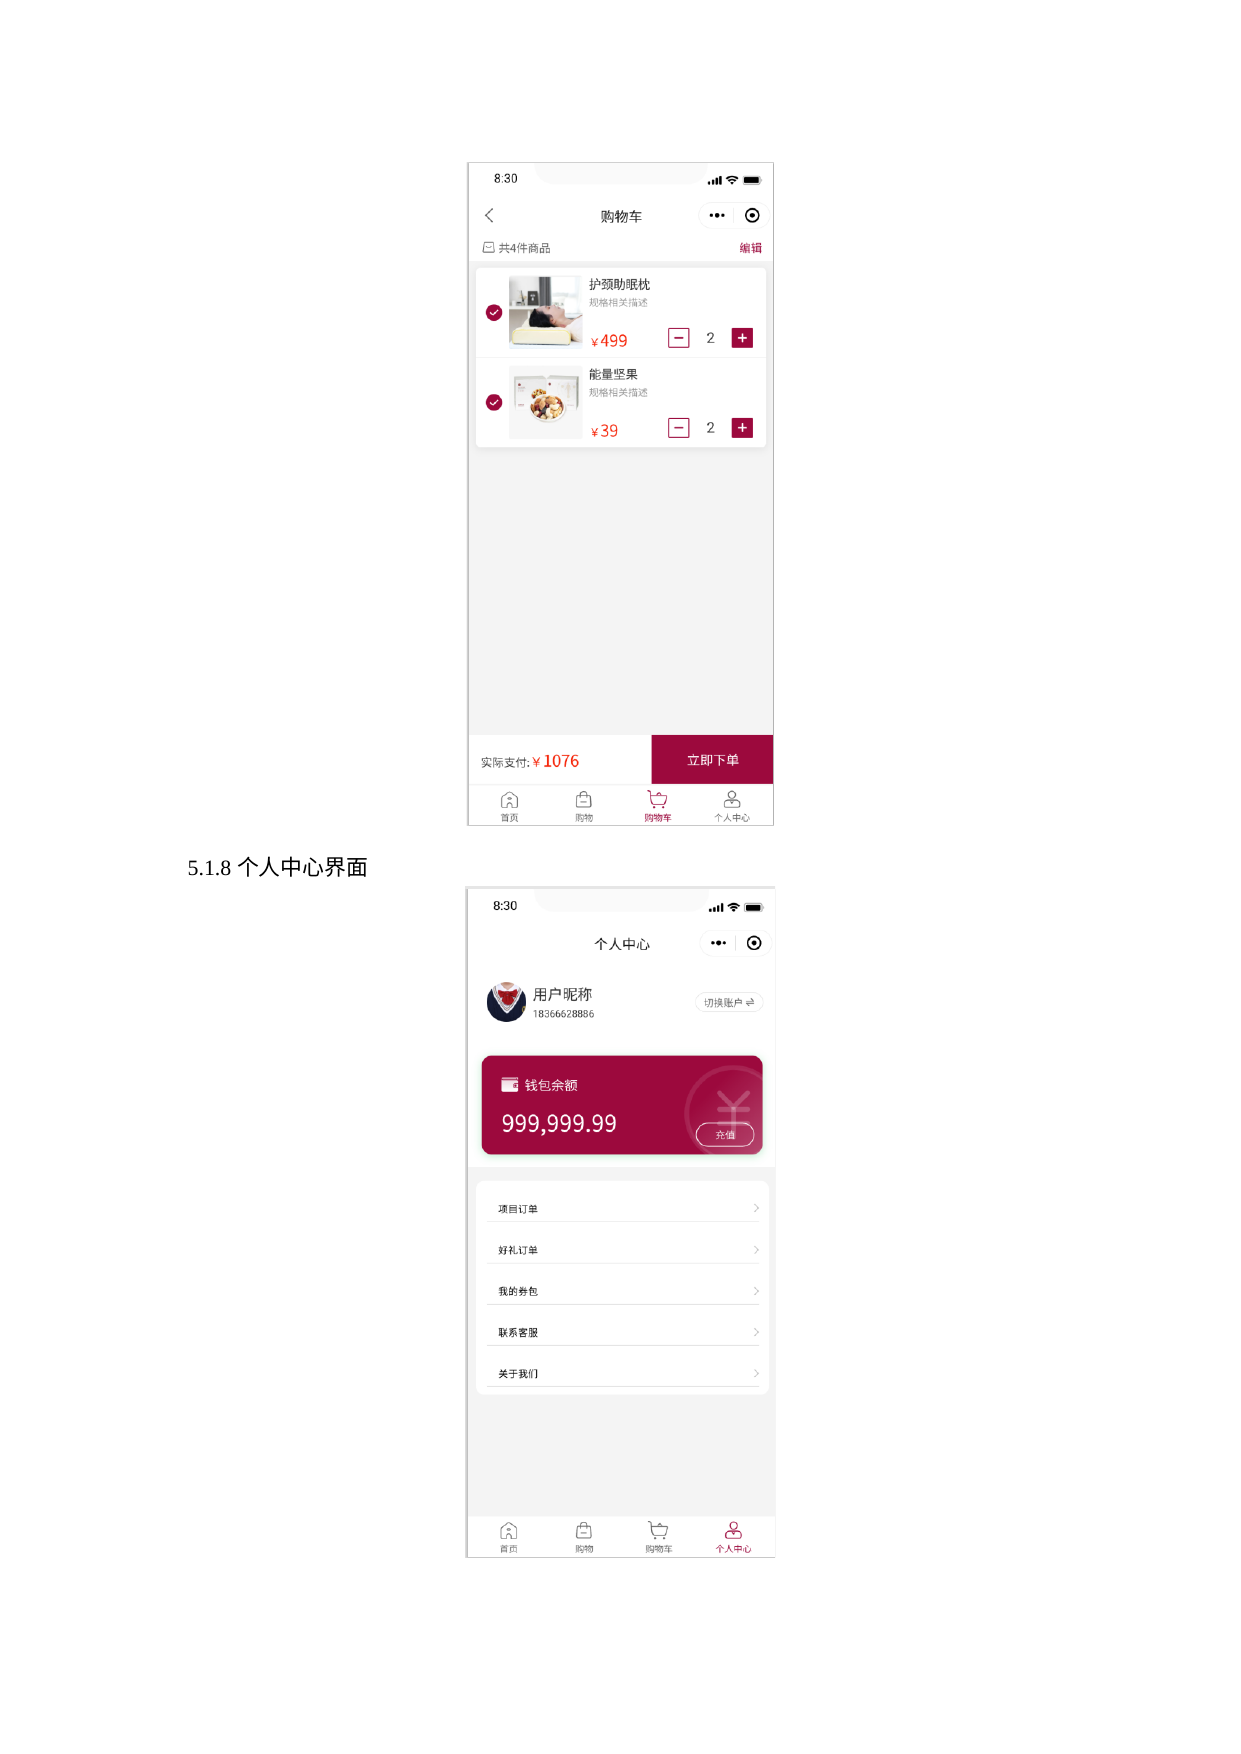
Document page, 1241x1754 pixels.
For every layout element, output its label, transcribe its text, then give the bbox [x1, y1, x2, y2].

picture [466, 162, 774, 826]
text 5.1.8 个人中心界面 [187, 849, 1053, 882]
picture [465, 886, 775, 1558]
